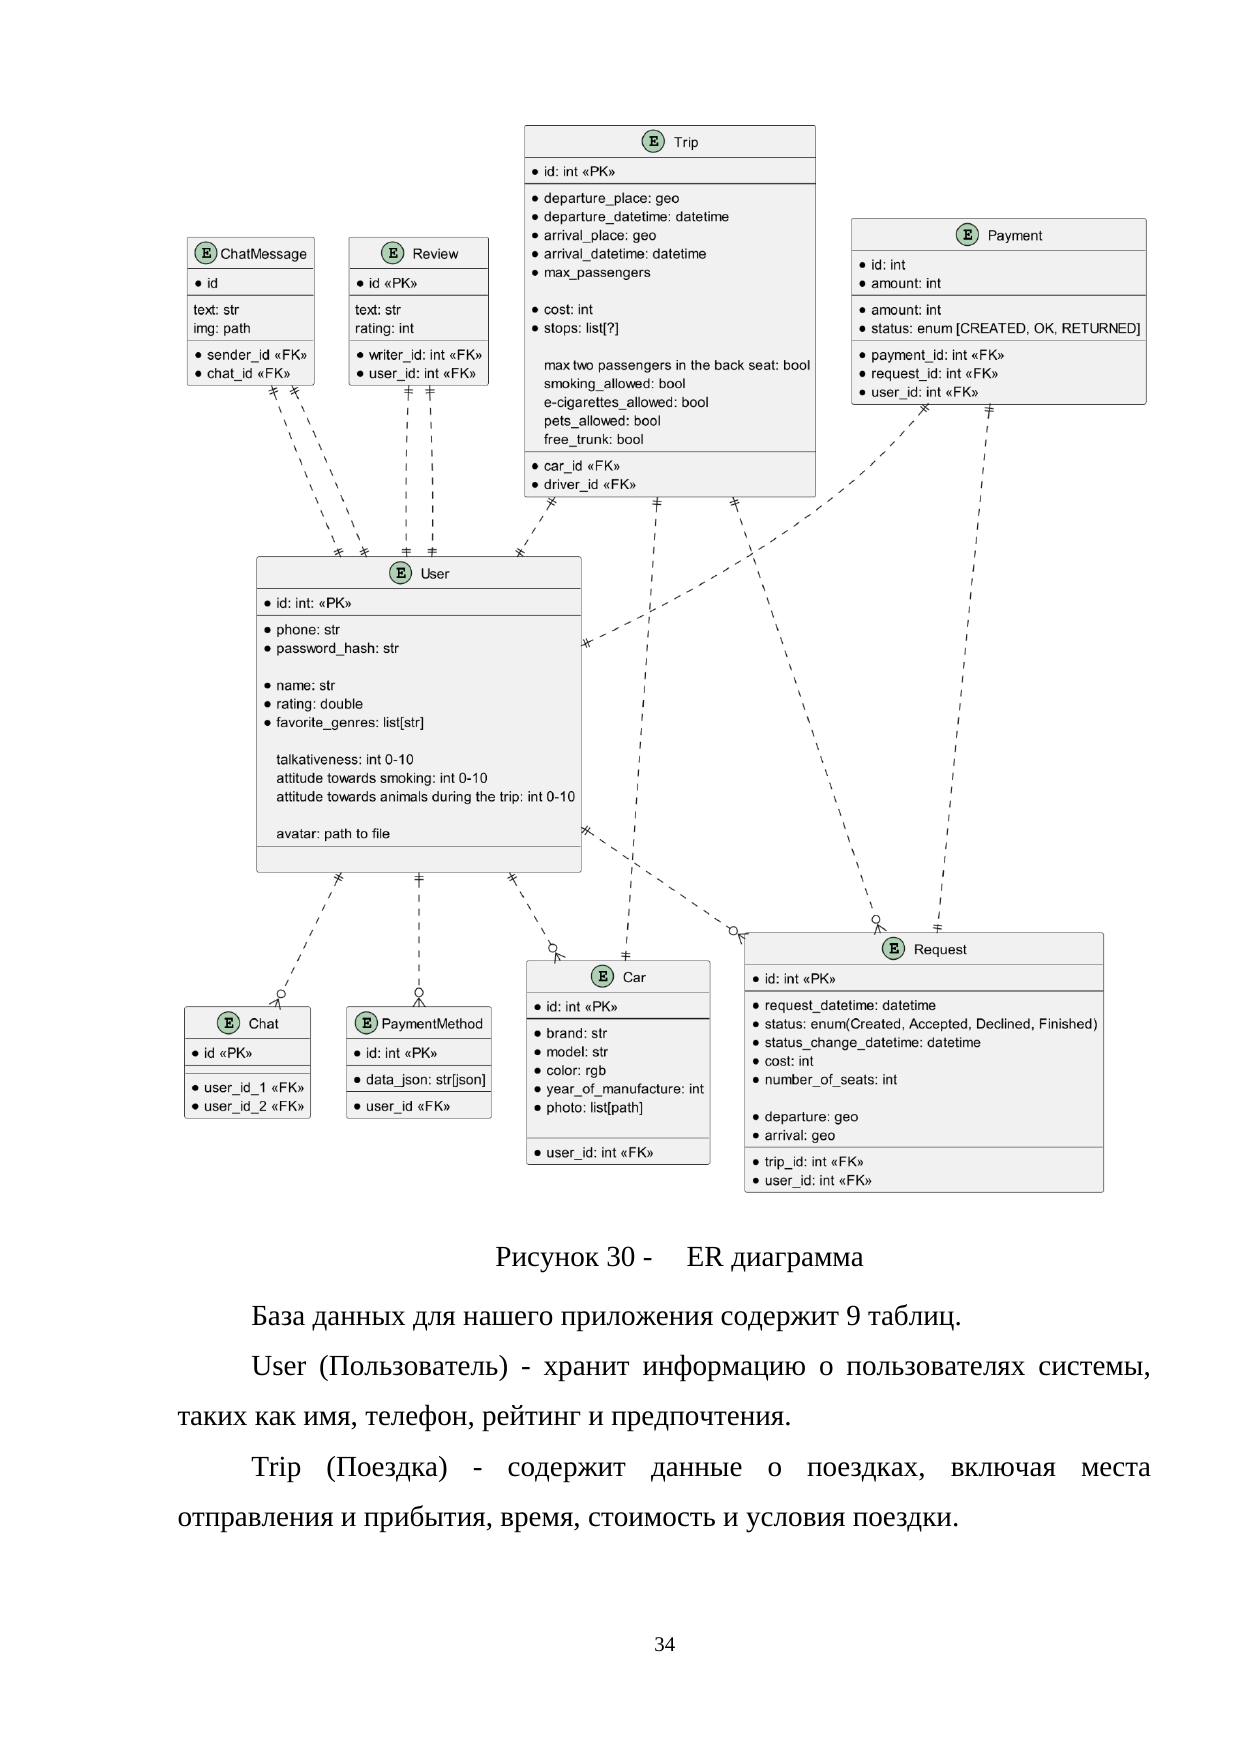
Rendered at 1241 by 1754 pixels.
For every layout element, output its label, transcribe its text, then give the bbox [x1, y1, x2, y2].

text База данных для нашего приложения содержит 9 таблиц. [177, 1298, 1152, 1331]
text ER диаграмма [289, 1239, 1152, 1273]
text Trip (Поездка) - содержит данные о поездках, включая места отправления и прибытия, время, стоимость и условия поездки. [177, 1449, 1152, 1532]
picture [177, 118, 1152, 1198]
text User (Пользователь) - хранит информацию о пользователях системы, таких как имя, телефон, рейтинг и предпочтения. [177, 1348, 1152, 1432]
